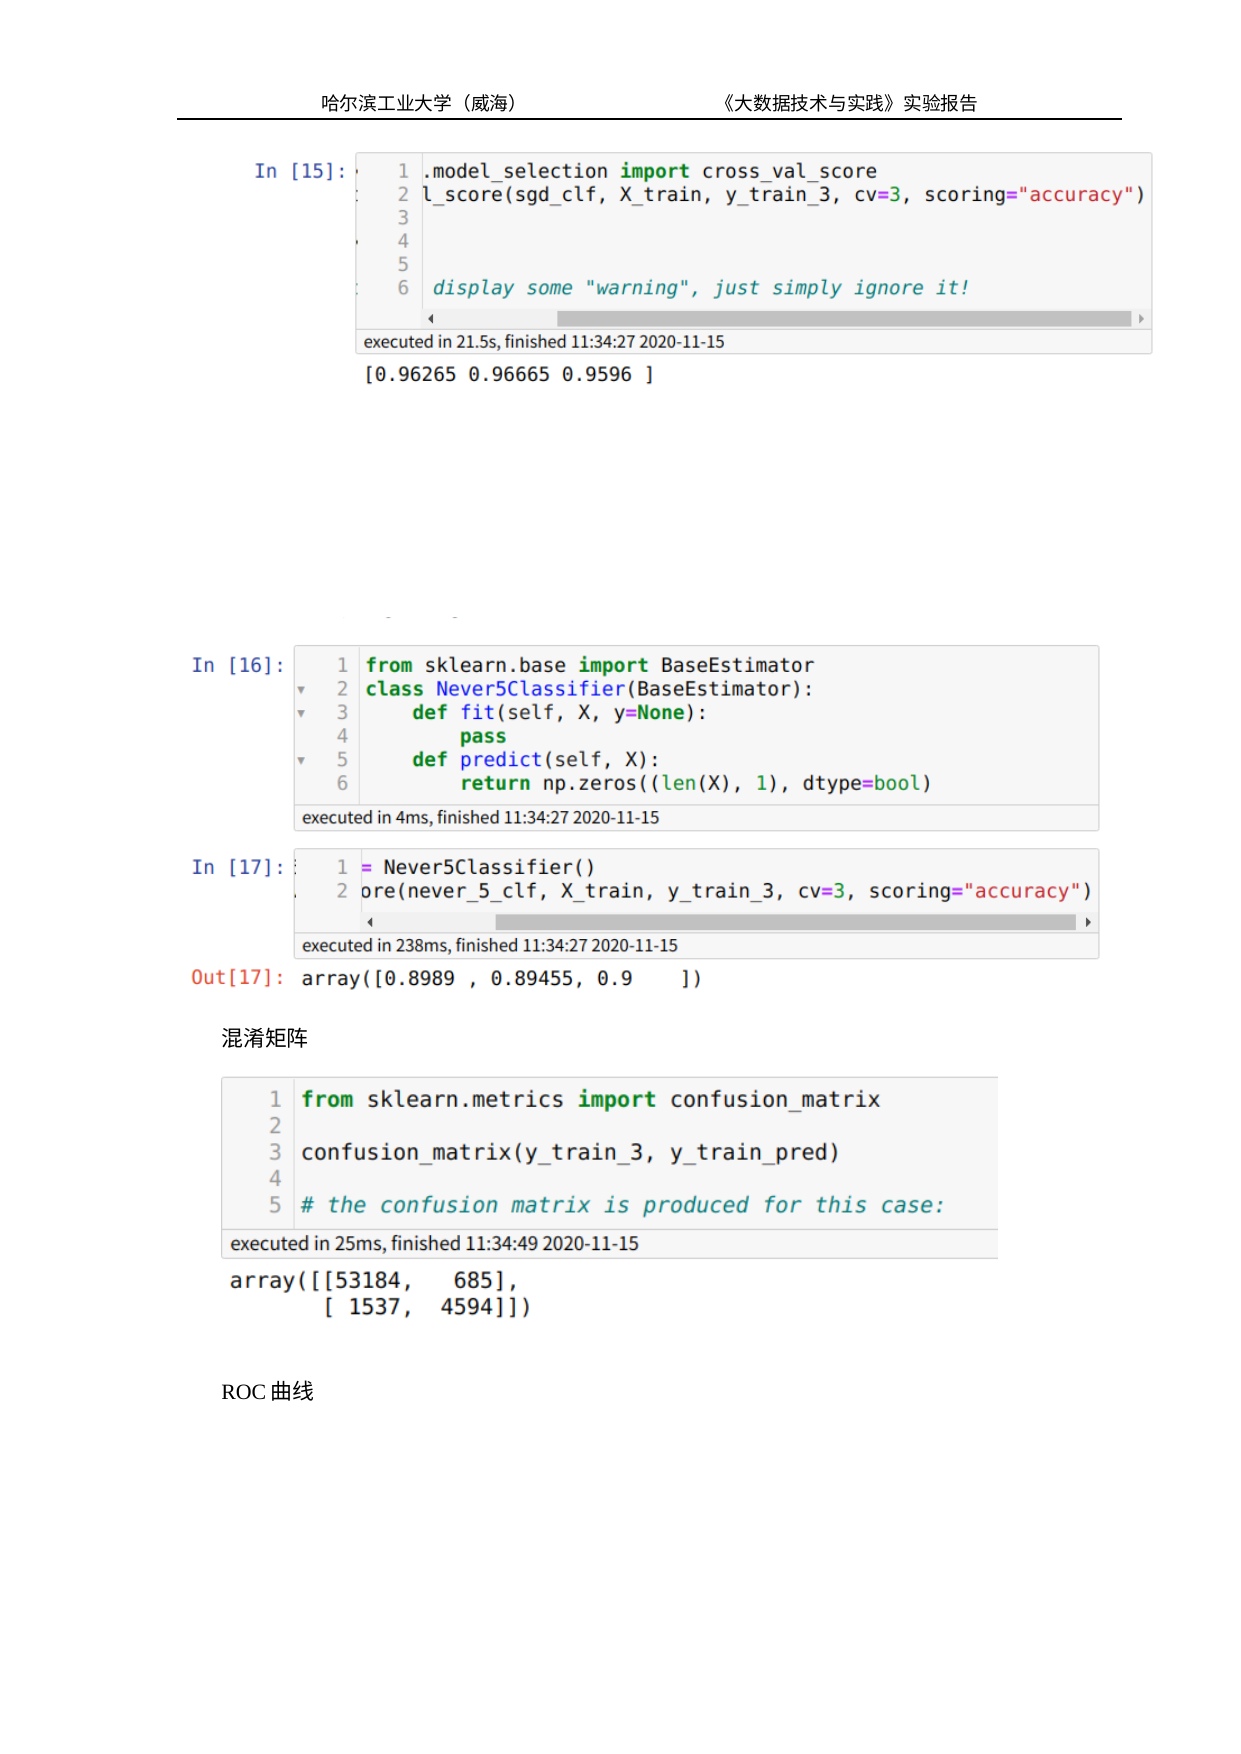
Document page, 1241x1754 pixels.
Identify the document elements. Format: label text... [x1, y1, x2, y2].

picture [177, 617, 1122, 993]
picture [221, 1068, 998, 1332]
picture [221, 130, 1167, 401]
text ROC曲线 [177, 1374, 1122, 1406]
text 混淆矩阵 [177, 1020, 1122, 1053]
